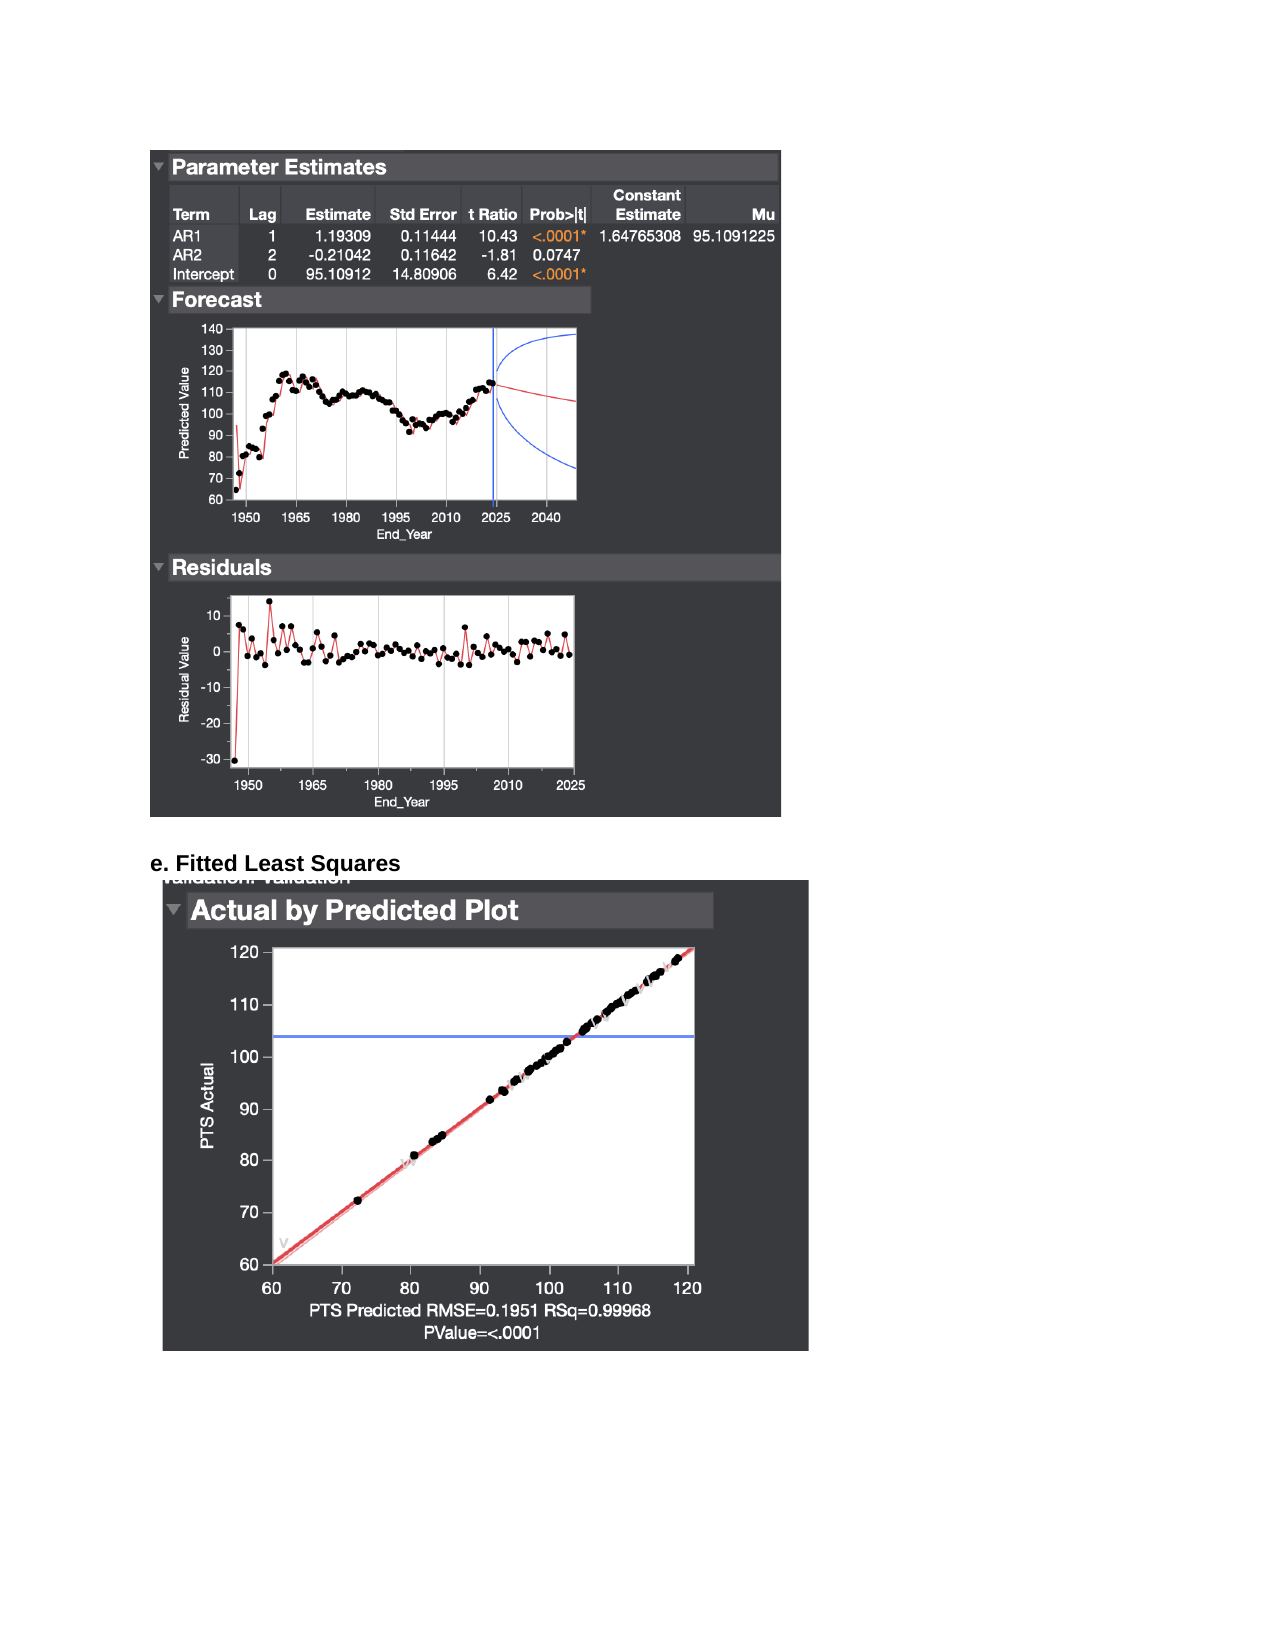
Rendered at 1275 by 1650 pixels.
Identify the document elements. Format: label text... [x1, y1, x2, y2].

picture [150, 150, 782, 817]
picture [162, 880, 809, 1351]
text e. Fitted Least Squares [150, 850, 1125, 877]
